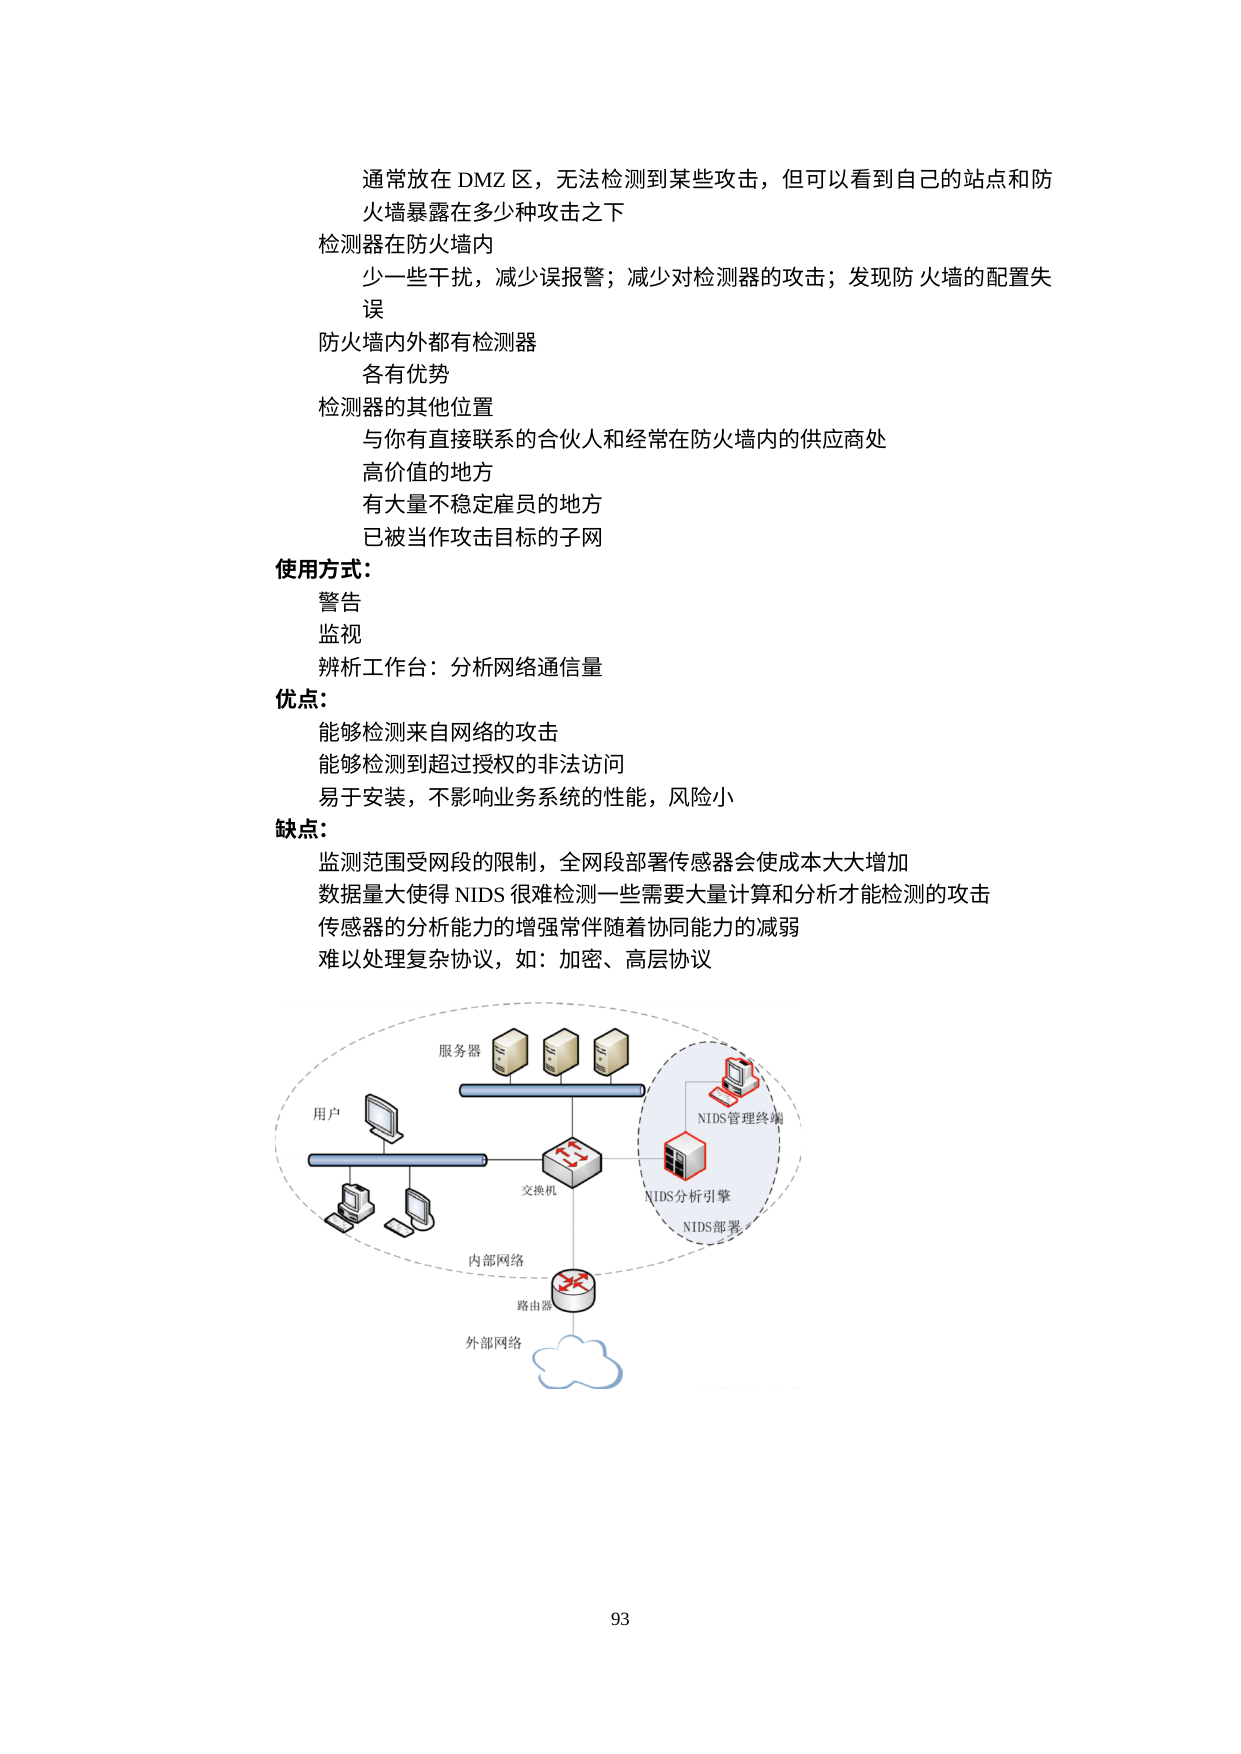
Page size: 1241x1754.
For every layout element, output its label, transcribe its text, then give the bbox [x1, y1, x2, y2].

text 监视 [319, 617, 1053, 649]
text 检测器在防火墙内 [319, 227, 1053, 259]
text 辨析工作台：分析网络通信量 [319, 649, 1053, 682]
text 能够检测来自网络的攻击 [319, 714, 1053, 747]
picture [275, 983, 802, 1389]
text 高价值的地方 [362, 454, 1053, 487]
text 难以处理复杂协议，如：加密、高层协议 [319, 942, 1053, 974]
text 缺点： [187, 812, 1053, 844]
text 能够检测到超过授权的非法访问 [319, 747, 1053, 779]
text 与你有直接联系的合伙人和经常在防火墙内的供应商处 [362, 422, 1053, 454]
text 优点： [231, 682, 1053, 714]
text 已被当作攻击目标的子网 [362, 519, 1053, 552]
text 防火墙内外都有检测器 [319, 324, 1053, 357]
text 使用方式： [187, 552, 1053, 584]
text 有大量不稳定雇员的地方 [362, 487, 1053, 519]
text 数据量大使得NIDS很难检测一些需要大量计算和分析才能检测的攻击 [319, 877, 1053, 909]
text 少一些干扰，减少误报警；减少对检测器的攻击；发现防 火墙的配置失误 [362, 259, 1053, 324]
text 警告 [187, 584, 1053, 617]
text 易于安装，不影响业务系统的性能，风险小 [319, 779, 1053, 812]
text 检测器的其他位置 [319, 389, 1053, 422]
text 监测范围受网段的限制，全网段部署传感器会使成本大大增加 [319, 844, 1053, 877]
text 通常放在DMZ区，无法检测到某些攻击，但可以看到自己的站点和防火墙暴露在多少种攻击之下 [362, 162, 1053, 227]
text 传感器的分析能力的增强常伴随着协同能力的减弱 [319, 909, 1053, 942]
text 各有优势 [319, 357, 1053, 389]
